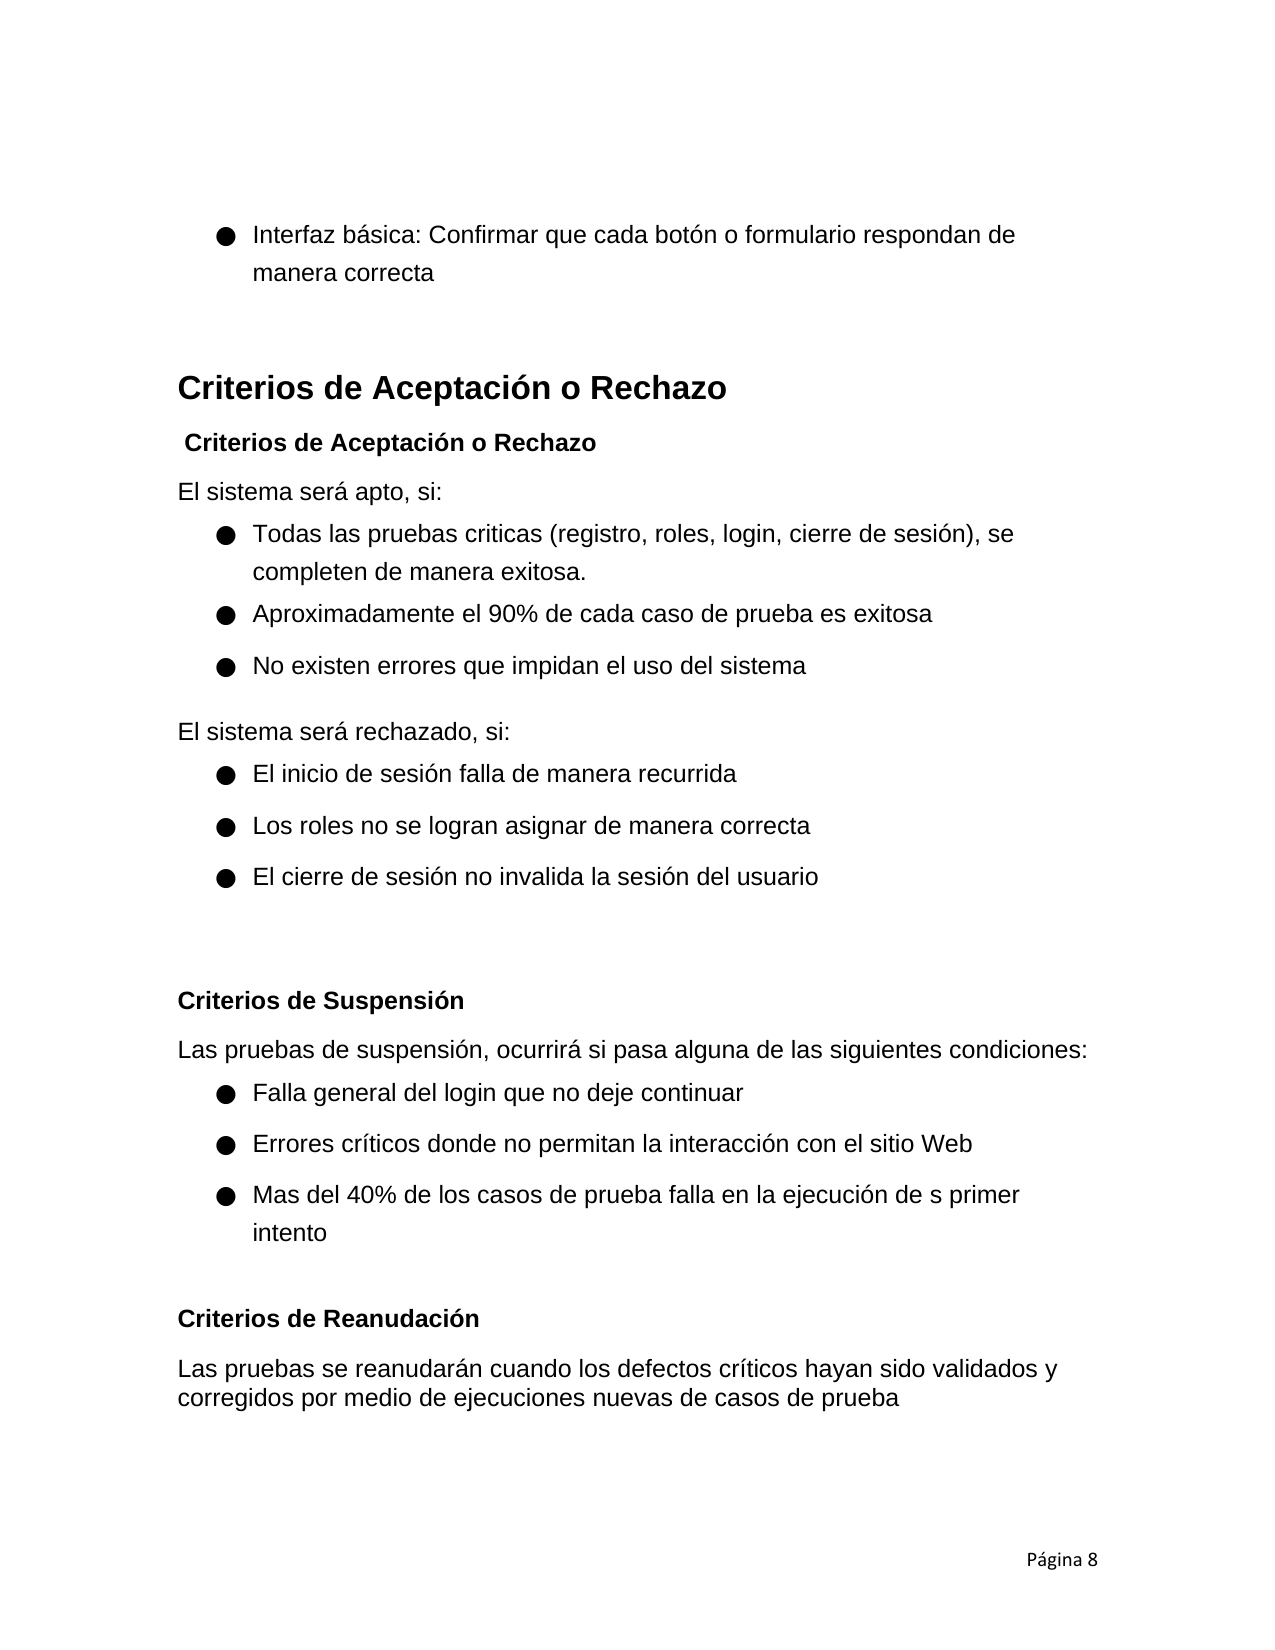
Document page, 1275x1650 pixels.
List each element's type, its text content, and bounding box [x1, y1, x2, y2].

text El sistema será apto, si: [177, 477, 1098, 506]
list Mas del 40% de los casos de prueba falla en la ejecución de s primer intento [215, 1167, 1098, 1247]
list El inicio de sesión falla de manera recurrida [215, 746, 1098, 797]
list Todas las pruebas criticas (registro, roles, login, cierre de sesión), se completen de manera exitosa. [215, 506, 1098, 586]
list Interfaz básica: Confirmar que cada botón o formulario respondan de manera correcta [215, 207, 1098, 287]
subtitle Criterios de Aceptación o Rechazo [177, 368, 1098, 407]
list Falla general del login que no deje continuar [215, 1064, 1098, 1115]
list El cierre de sesión no invalida la sesión del usuario [215, 848, 1098, 899]
subtitle Criterios de Suspensión [177, 986, 1098, 1014]
text El sistema será rechazado, si: [177, 717, 1098, 746]
list Errores críticos donde no permitan la interacción con el sitio Web [215, 1115, 1098, 1167]
list No existen errores que impidan el uso del sistema [215, 637, 1098, 688]
subtitle Criterios de Aceptación o Rechazo [177, 427, 1098, 456]
text Las pruebas se reanudarán cuando los defectos críticos hayan sido validados y corregidos por medio de ejecuciones nuevas de casos de prueba [177, 1354, 1098, 1411]
list Aproximadamente el 90% de cada caso de prueba es exitosa [215, 586, 1098, 637]
subtitle Criterios de Reanudación [177, 1304, 1098, 1333]
text Las pruebas de suspensión, ocurrirá si pasa alguna de las siguientes condiciones: [177, 1035, 1098, 1064]
list Los roles no se logran asignar de manera correcta [215, 797, 1098, 848]
